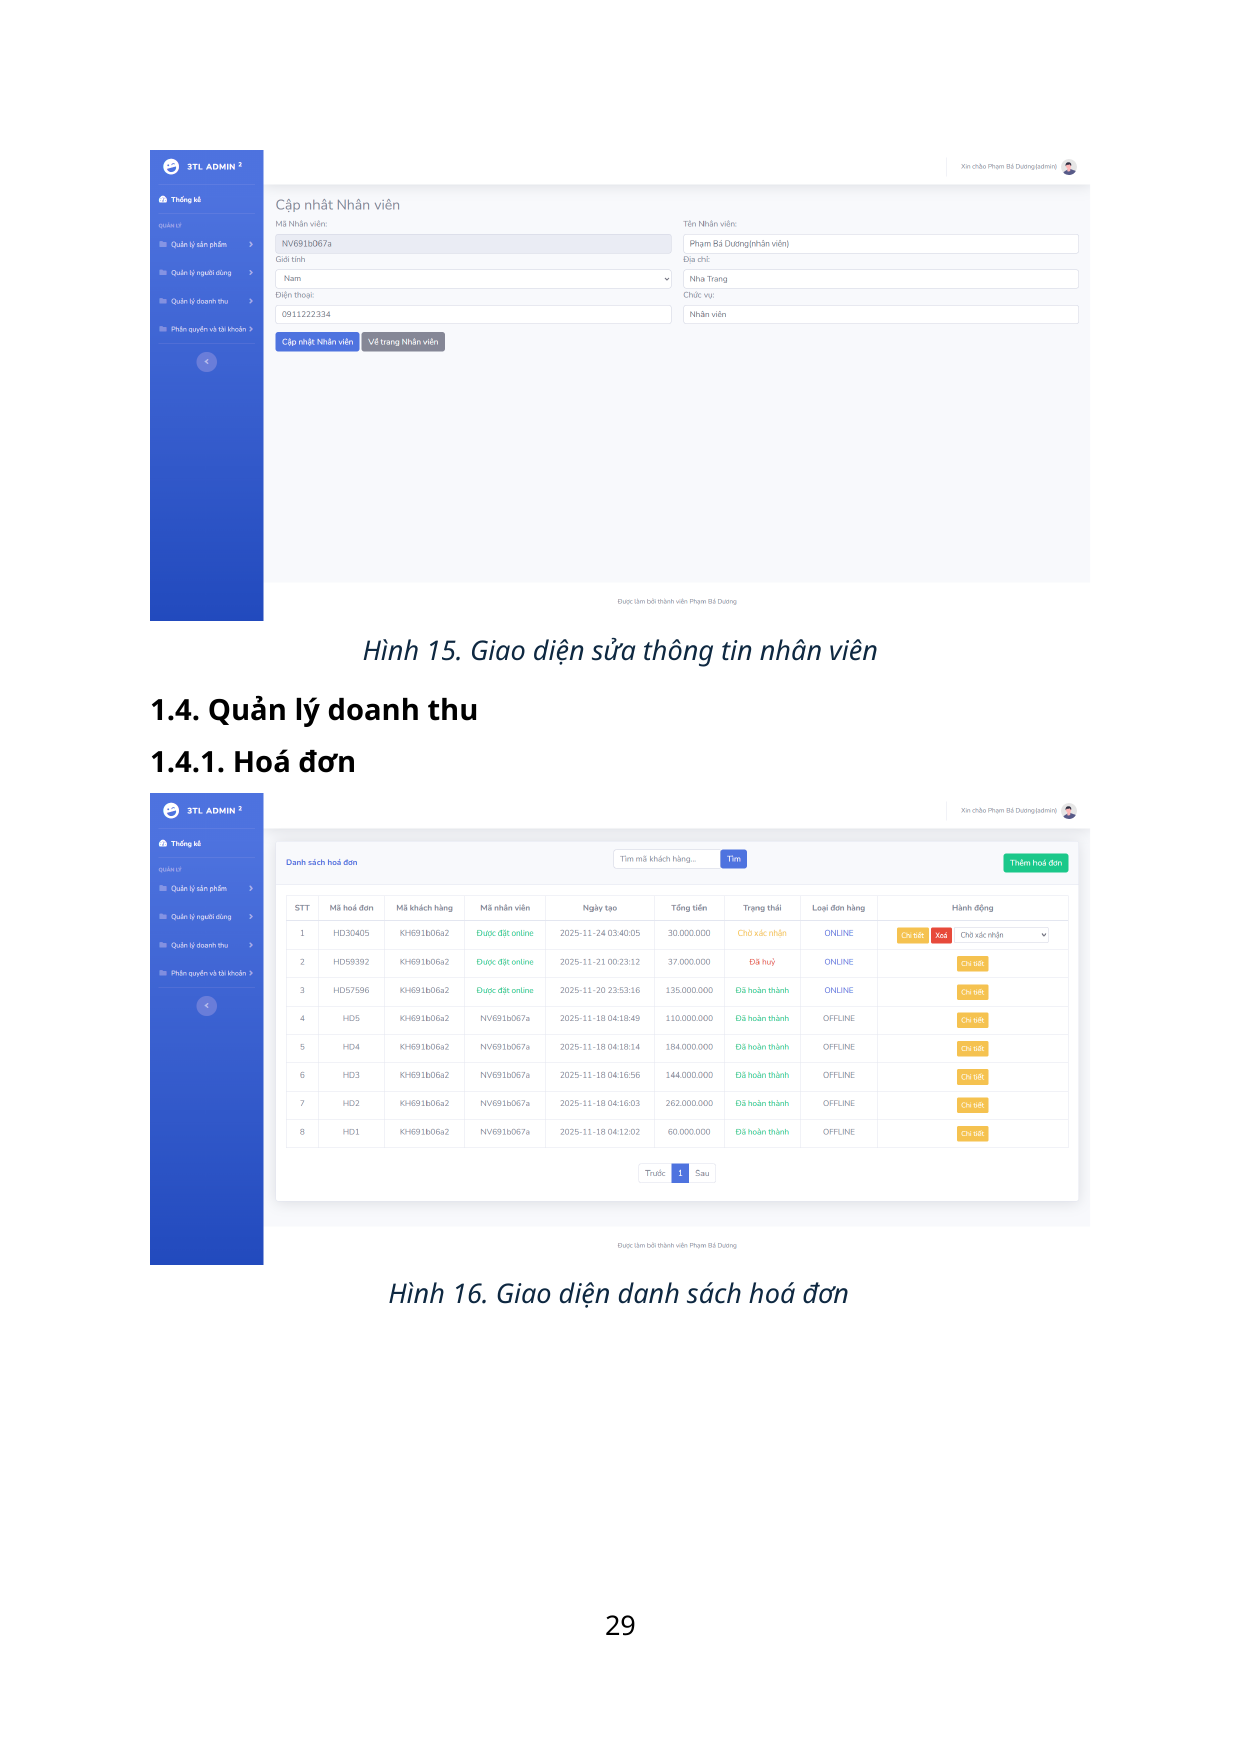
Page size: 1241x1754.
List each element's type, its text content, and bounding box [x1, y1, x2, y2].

text Hoá đơn [150, 741, 1090, 781]
text Giao diện danh sách hoá đơn [150, 1274, 1090, 1311]
picture [150, 793, 1091, 1265]
text Giao diện sửa thông tin nhân viên [150, 631, 1090, 668]
text Quản lý doanh thu [150, 689, 1090, 729]
picture [150, 150, 1091, 621]
